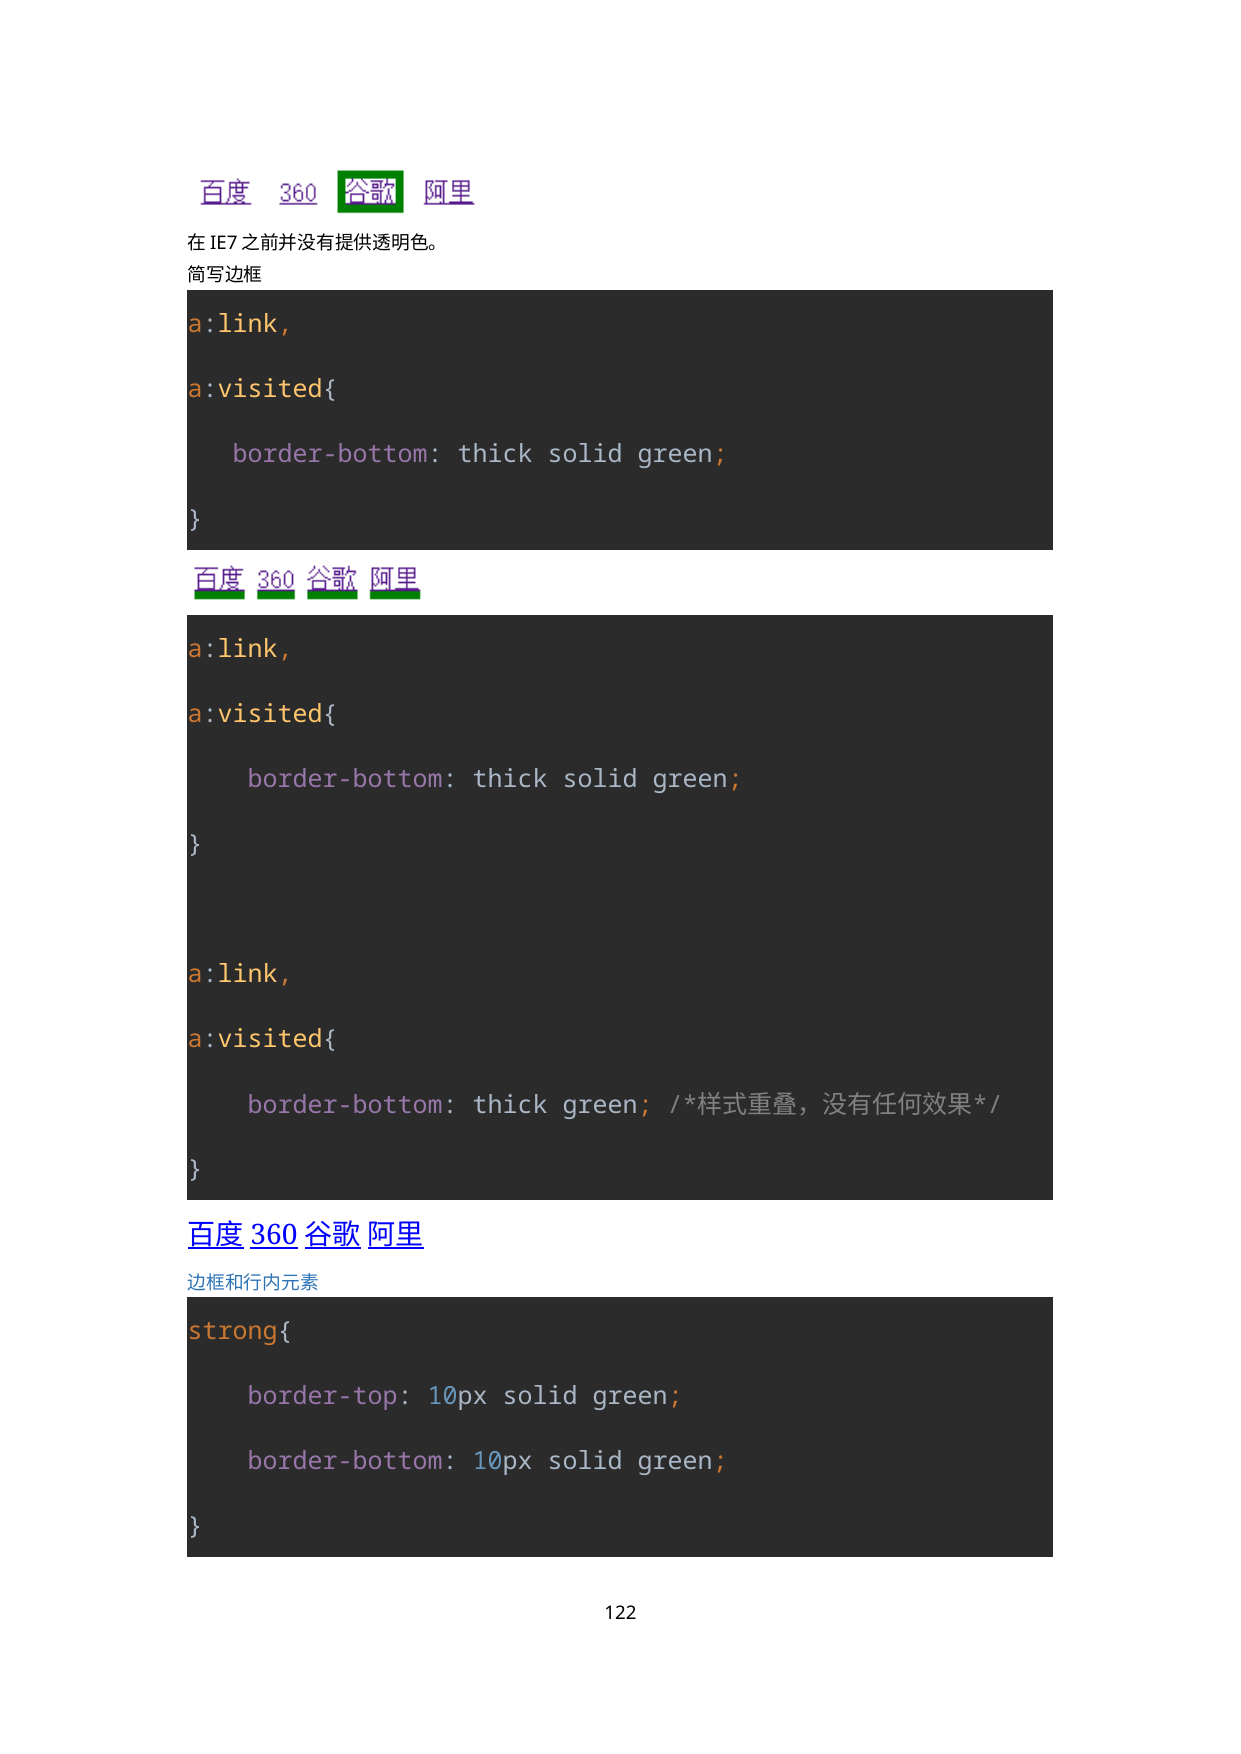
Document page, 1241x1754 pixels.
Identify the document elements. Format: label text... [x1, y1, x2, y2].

text strong{ border-top: 10px solid green; border-bottom: 10px solid green; } [187, 1297, 1053, 1557]
text 百度 360 谷歌 阿里 边框和行内元素 [187, 1200, 1053, 1297]
text 在IE7之前并没有提供透明色。 [187, 225, 1053, 257]
picture [187, 167, 483, 218]
text a:link, a:visited{ border-bottom: thick solid green; } a:link, a:visited{ border-bottom: thick green; /*样式重叠，没有任何效果*/ } [187, 615, 1053, 1200]
picture [187, 556, 433, 609]
text a:link, a:visited{ border-bottom: thick solid green; } [187, 290, 1053, 550]
text 简写边框 [187, 257, 1053, 290]
